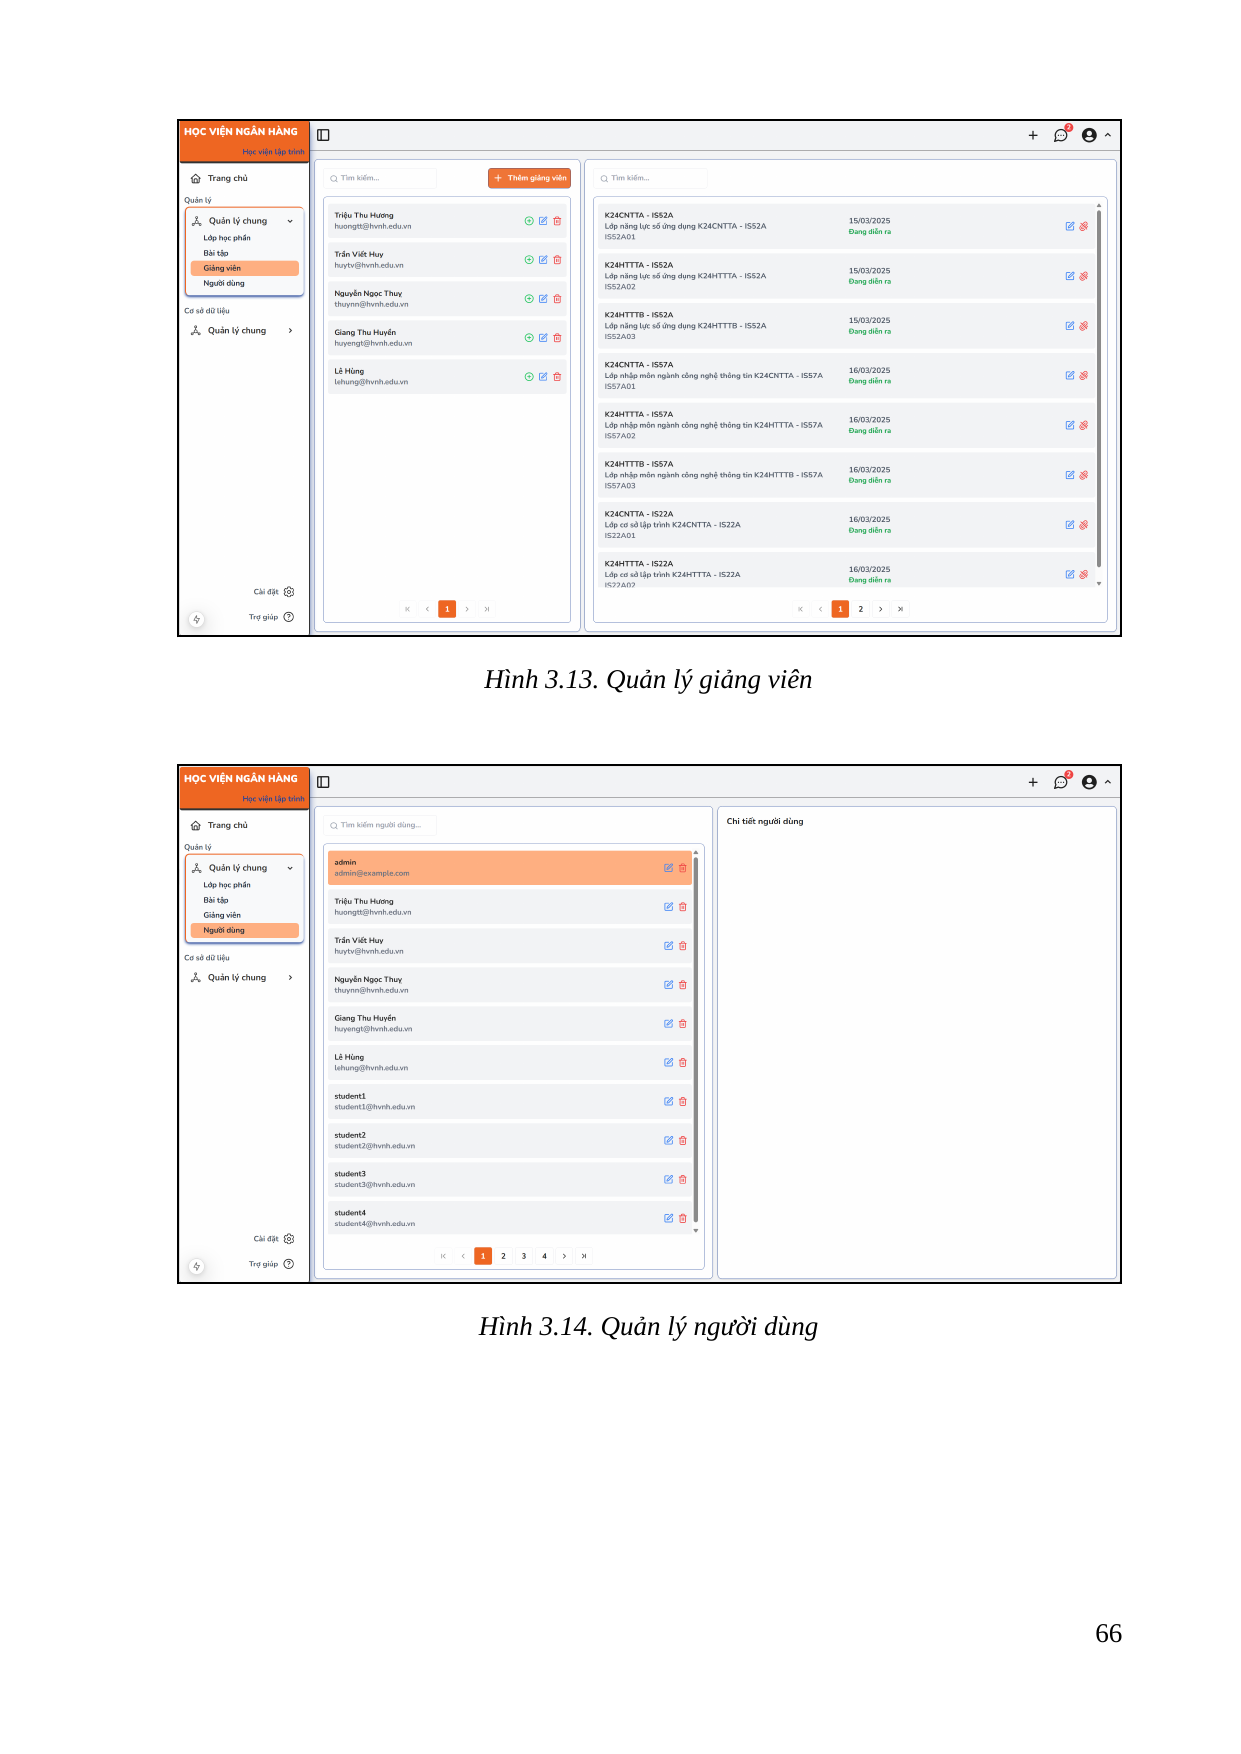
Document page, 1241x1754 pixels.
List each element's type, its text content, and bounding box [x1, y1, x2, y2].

picture [179, 121, 1120, 635]
text Hình 3.14. Quản lý người dùng [177, 1311, 1122, 1342]
text Hình 3.13. Quản lý giảng viên [177, 663, 1122, 694]
picture [179, 766, 1120, 1282]
